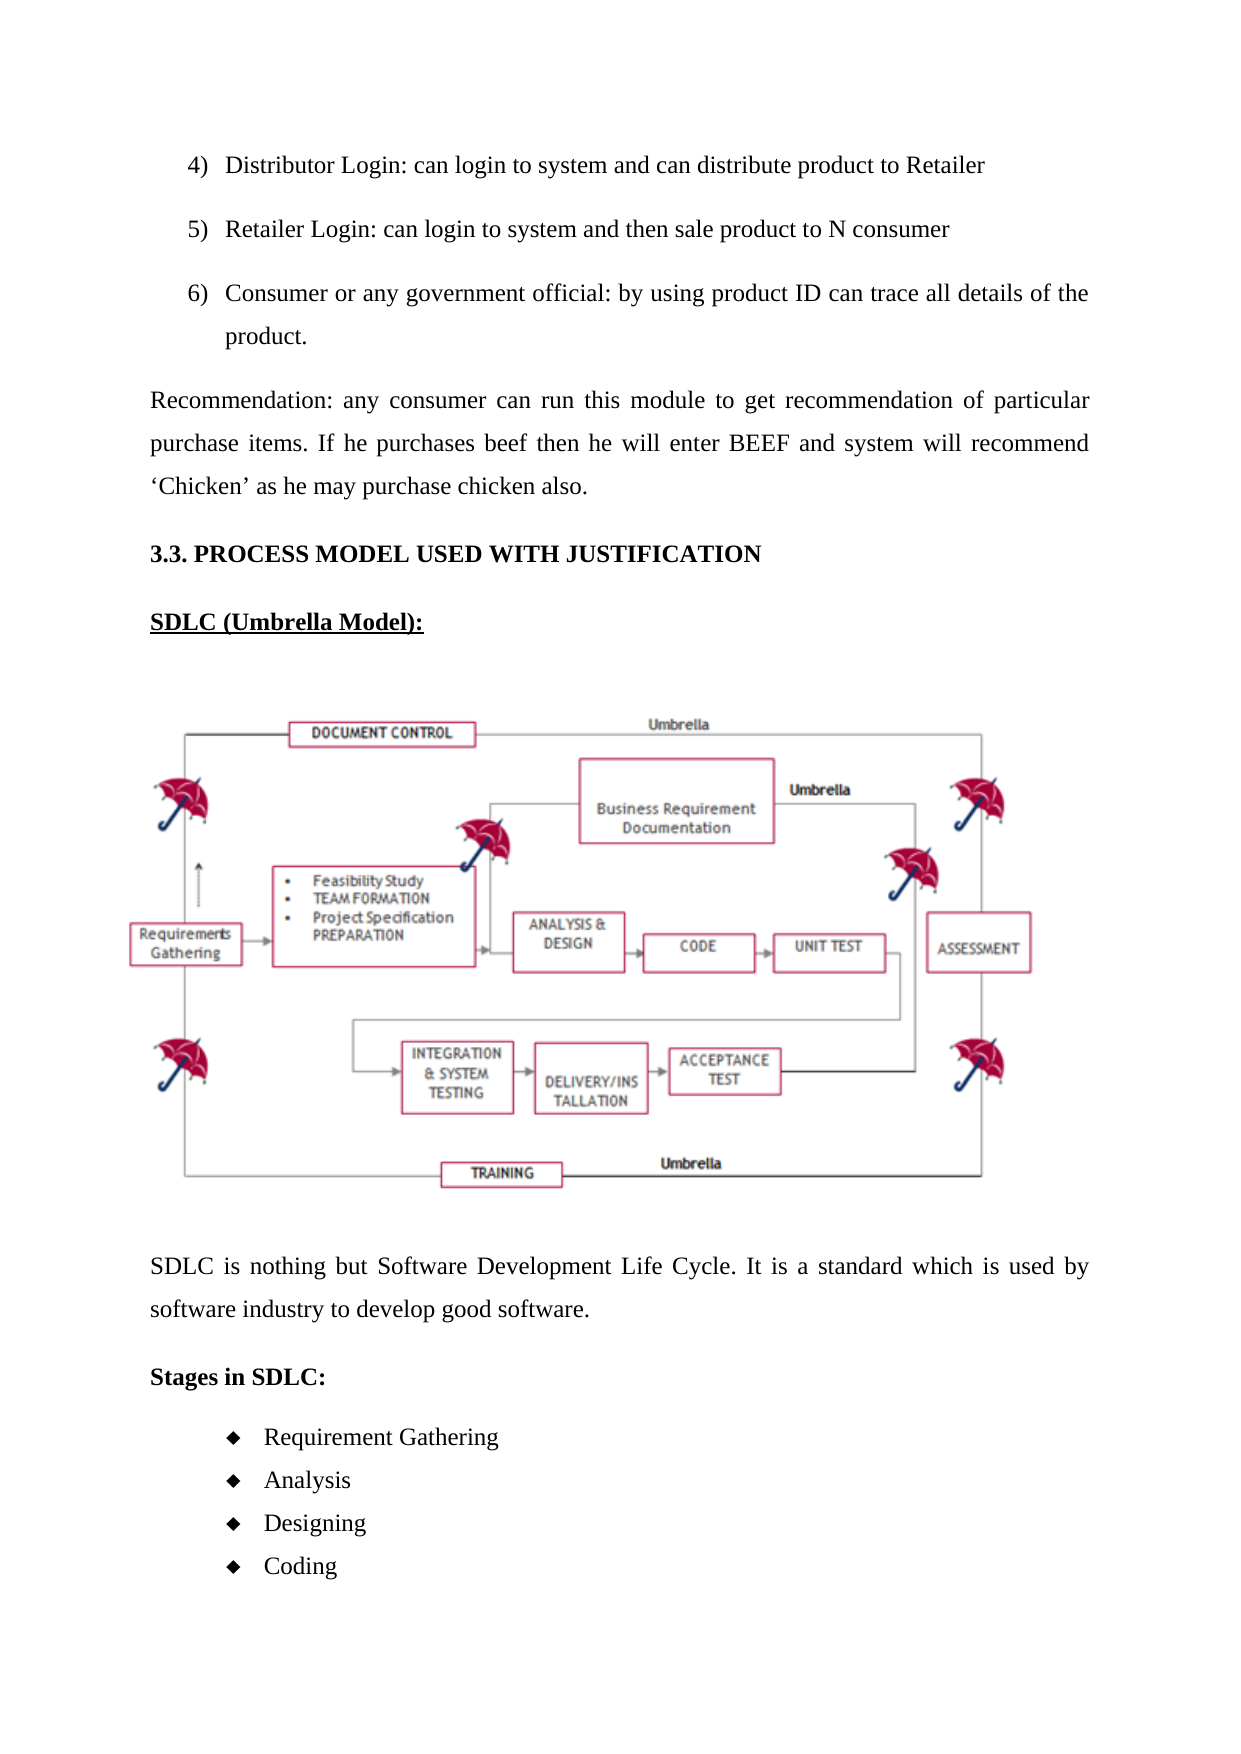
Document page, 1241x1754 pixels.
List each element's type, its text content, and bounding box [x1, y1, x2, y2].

text Stages in SDLC: [150, 1362, 1090, 1391]
text 3.3. PROCESS MODEL USED WITH JUSTIFICATION [150, 539, 1090, 568]
list Retailer Login: can login to system and then sale product to N consumer [187, 214, 1090, 243]
text SDLC (Umbrella Model): [150, 607, 1090, 636]
list Analysis [226, 1465, 1090, 1494]
list Consumer or any government official: by using product ID can trace all details of the product. [187, 278, 1090, 350]
list Requirement Gathering [226, 1422, 1090, 1451]
list Distributor Login: can login to system and can distribute product to Retailer [187, 150, 1090, 179]
text Recommendation: any consumer can run this module to get recommendation of particular purchase items. If he purchases beef then he will enter BEEF and system will recommend ‘Chicken’ as he may purchase chicken also. [150, 385, 1090, 500]
text SDLC is nothing but Software Development Life Cycle. It is a standard which is used by software industry to develop good software. [150, 1251, 1090, 1323]
list Designing [226, 1508, 1090, 1537]
list Coding [226, 1551, 1090, 1580]
picture [128, 675, 1056, 1212]
